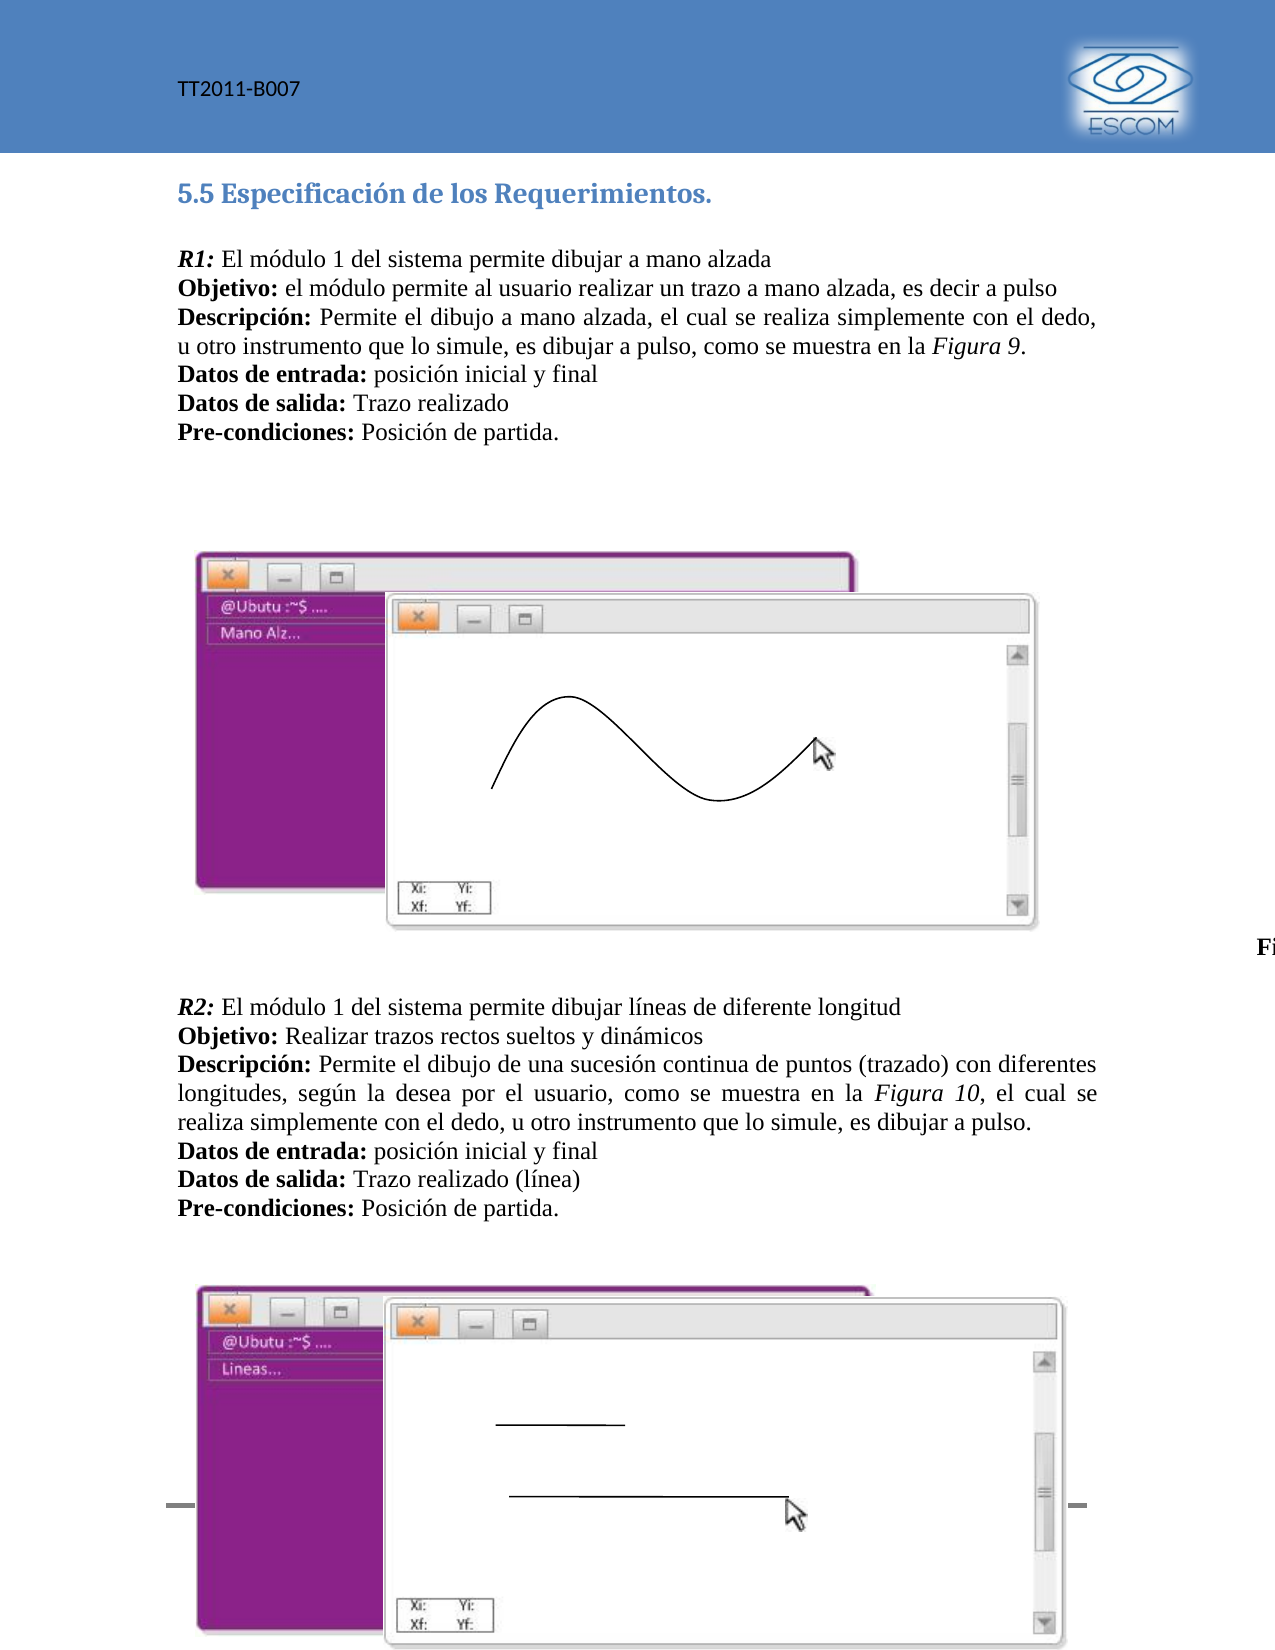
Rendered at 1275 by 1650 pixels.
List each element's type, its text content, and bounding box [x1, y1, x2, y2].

text Descripción: Permite el dibujo de una sucesión continua de puntos (trazado) con diferentes longitudes, según la desea por el usuario, como se muestra en la Figura 10, el cual se realiza simplemente con el dedo, u otro instrumento que lo simule, es dibujar a pulso. [177, 1049, 1098, 1136]
picture [1082, 55, 1178, 122]
picture [195, 1284, 1068, 1650]
picture [194, 550, 1040, 932]
text R1: El módulo 1 del sistema permite dibujar a mano alzada [177, 244, 1098, 273]
text Datos de salida: Trazo realizado [177, 388, 1098, 417]
text Objetivo: Realizar trazos rectos sueltos y dinámicos [177, 1021, 1098, 1049]
text R2: El módulo 1 del sistema permite dibujar líneas de diferente longitud [177, 992, 1098, 1021]
text Pre-condiciones: Posición de partida. [177, 1193, 1098, 1222]
text Datos de entrada: posición inicial y final [177, 359, 1098, 388]
text Descripción: Permite el dibujo a mano alzada, el cual se realiza simplemente con el dedo, u otro instrumento que lo simule, es dibujar a pulso, como se muestra en la Figura 9. [177, 302, 1098, 359]
text Objetivo: el módulo permite al usuario realizar un trazo a mano alzada, es decir a pulso [177, 273, 1098, 302]
text Datos de salida: Trazo realizado (línea) [177, 1164, 1098, 1193]
subtitle 5.5 Especificación de los Requerimientos. [177, 177, 1098, 211]
text Datos de entrada: posición inicial y final [177, 1136, 1098, 1164]
text Pre-condiciones: Posición de partida. [177, 417, 1098, 446]
